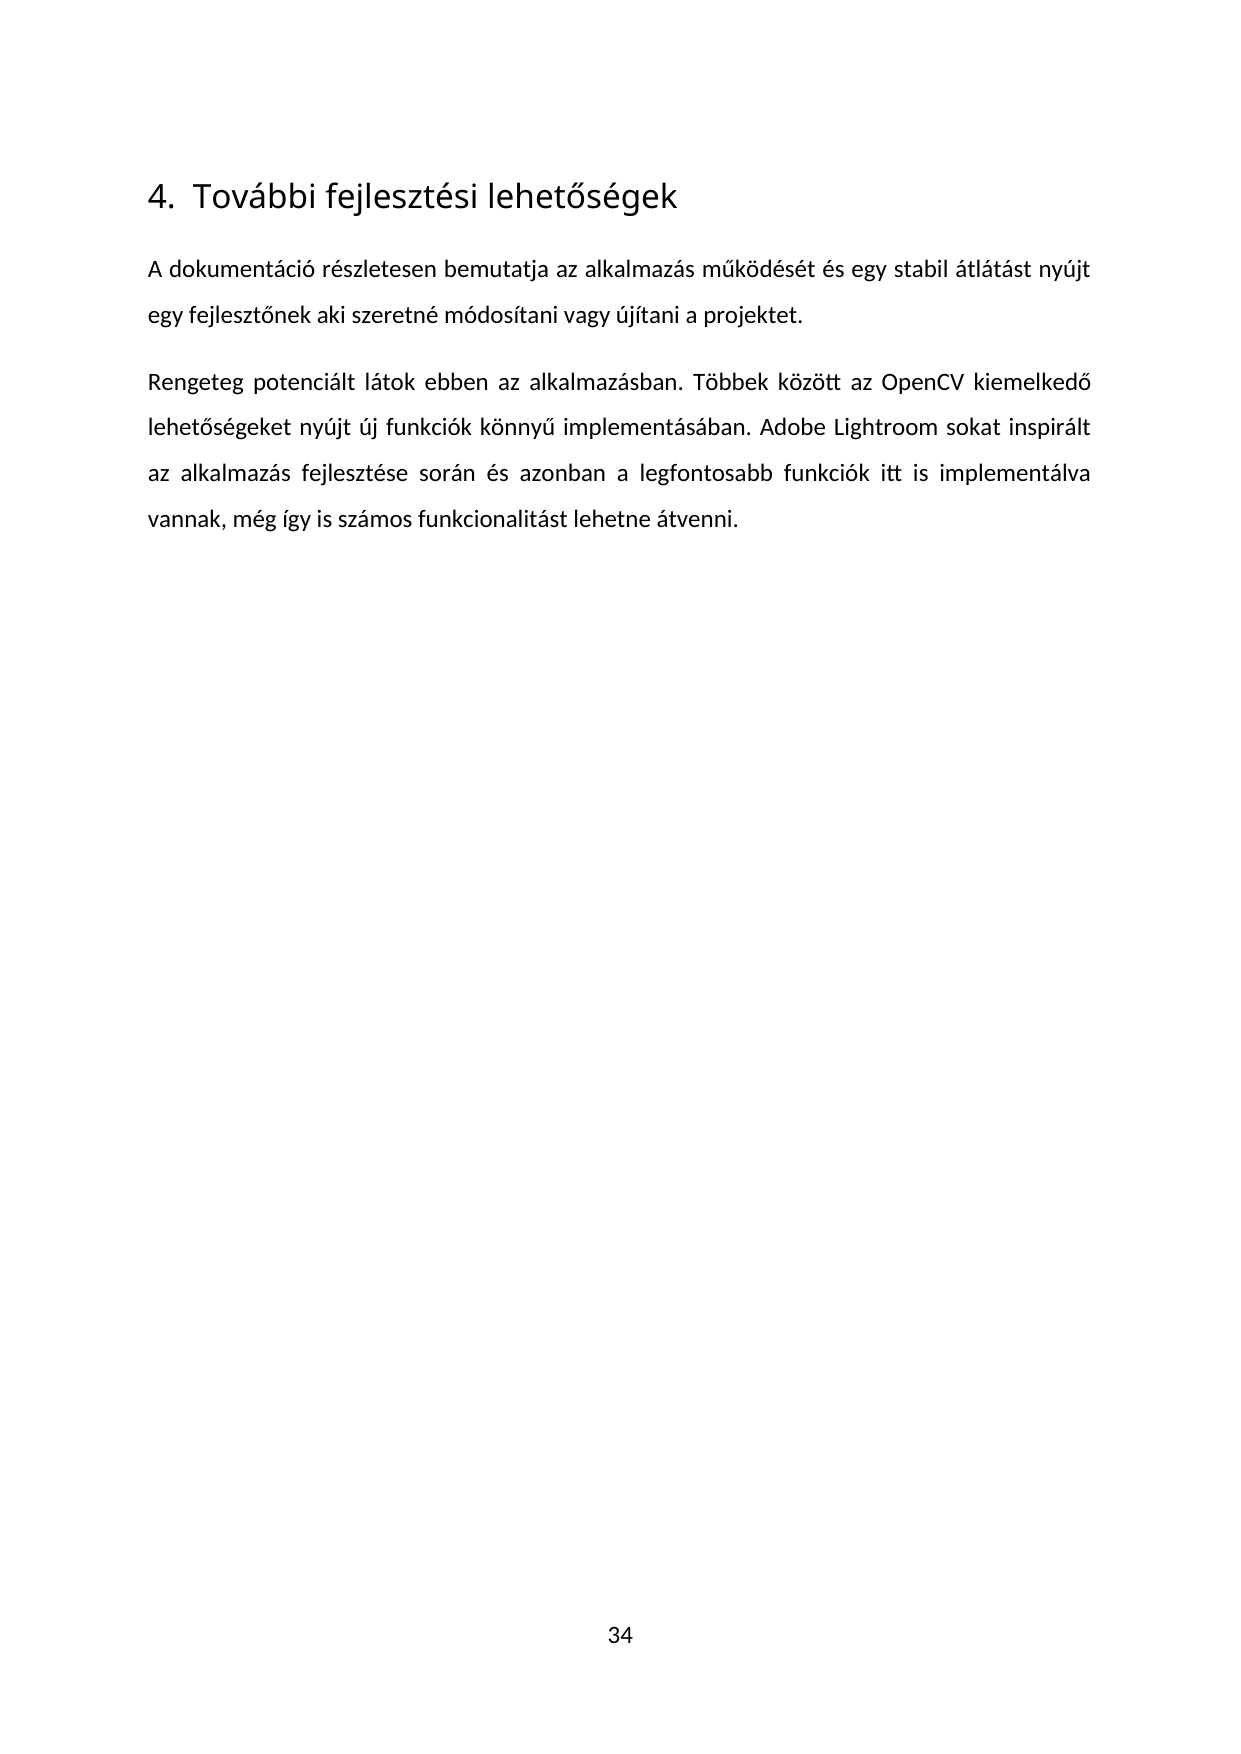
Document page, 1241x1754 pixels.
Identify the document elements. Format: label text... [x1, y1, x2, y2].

text Rengeteg potenciált látok ebben az alkalmazásban. Többek között az OpenCV kiemelkedő lehetőségeket nyújt új funkciók könnyű implementásában. Adobe Lightroom sokat inspirált az alkalmazás fejlesztése során és azonban a legfontosabb funkciók itt is implementálva vannak, még így is számos funkcionalitást lehetne átvenni. [148, 366, 1092, 533]
text A dokumentáció részletesen bemutatja az alkalmazás működését és egy stabil átlátást nyújt egy fejlesztőnek aki szeretné módosítani vagy újítani a projektet. [148, 253, 1092, 329]
subtitle További fejlesztési lehetőségek [148, 173, 1092, 218]
